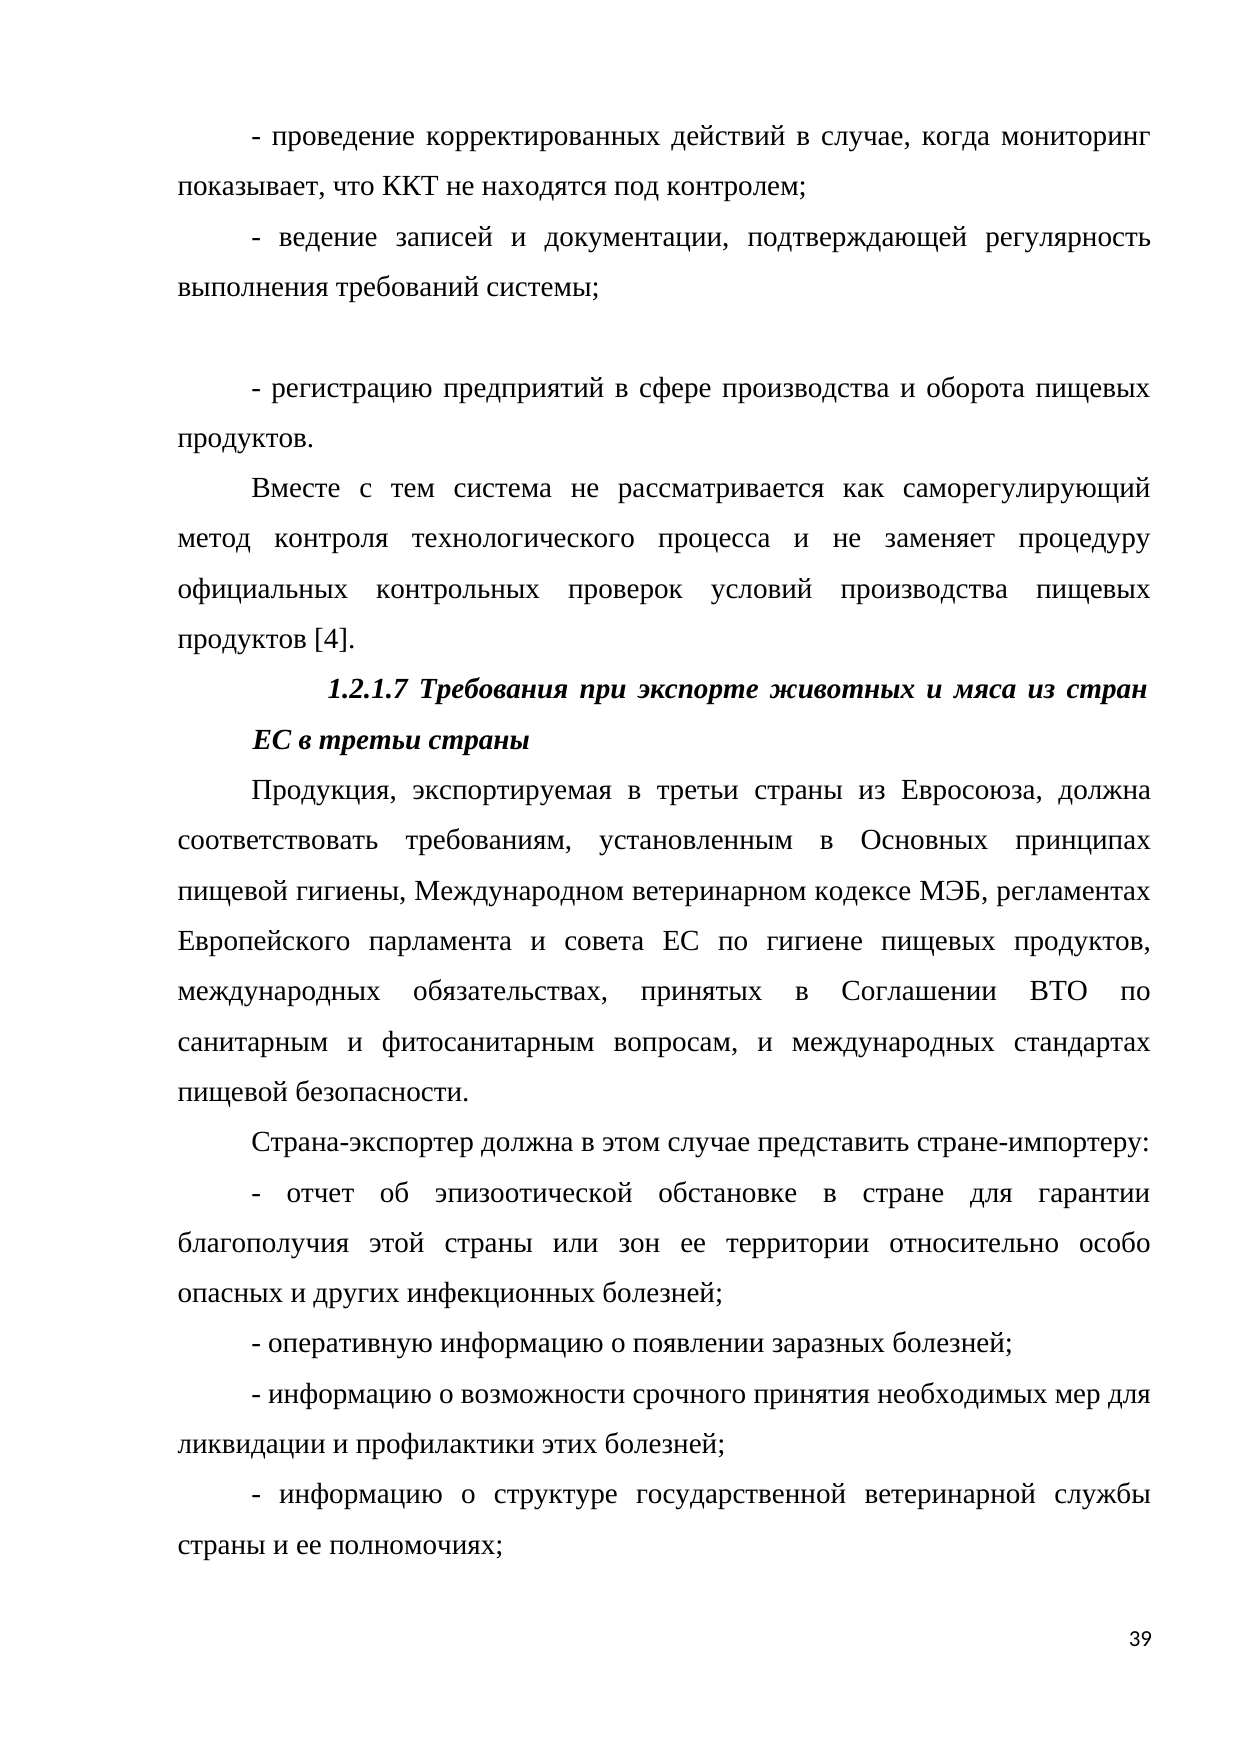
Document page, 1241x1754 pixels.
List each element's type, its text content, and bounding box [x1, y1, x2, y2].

text - информацию о структуре государственной ветеринарной службы страны и ее полномочиях; [177, 1477, 1152, 1560]
text 1.2.1.7 Требования при экспорте животных и мяса из стран ЕС в третьи страны [252, 672, 1152, 755]
text - информацию о возможности срочного принятия необходимых мер для ликвидации и профилактики этих болезней; [177, 1376, 1152, 1460]
text - ведение записей и документации, подтверждающей регулярность выполнения требований системы; [177, 219, 1152, 303]
text Продукция, экспортируемая в третьи страны из Евросоюза, должна соответствовать требованиям, установленным в Основных принципах пищевой гигиены, Международном ветеринарном кодексе МЭБ, регламентах Европейского парламента и совета ЕС по гигиене пищевых продуктов, международных обязательствах, принятых в Соглашении ВТО по санитарным и фитосанитарным вопросам, и международных стандартах пищевой безопасности. [177, 772, 1152, 1108]
text Страна-экспортер должна в этом случае представить стране-импортеру: [177, 1124, 1152, 1158]
text - проведение корректированных действий в случае, когда мониторинг показывает, что ККТ не находятся под контролем; [177, 118, 1152, 202]
text - отчет об эпизоотической обстановке в стране для гарантии благополучия этой страны или зон ее территории относительно особо опасных и других инфекционных болезней; [177, 1175, 1152, 1309]
text - регистрацию предприятий в сфере производства и оборота пищевых продуктов. [177, 370, 1152, 453]
text - оперативную информацию о появлении заразных болезней; [177, 1326, 1152, 1359]
text Вместе с тем система не рассматривается как саморегулирующий метод контроля технологического процесса и не заменяет процедуру официальных контрольных проверок условий производства пищевых продуктов [4]. [177, 470, 1152, 655]
